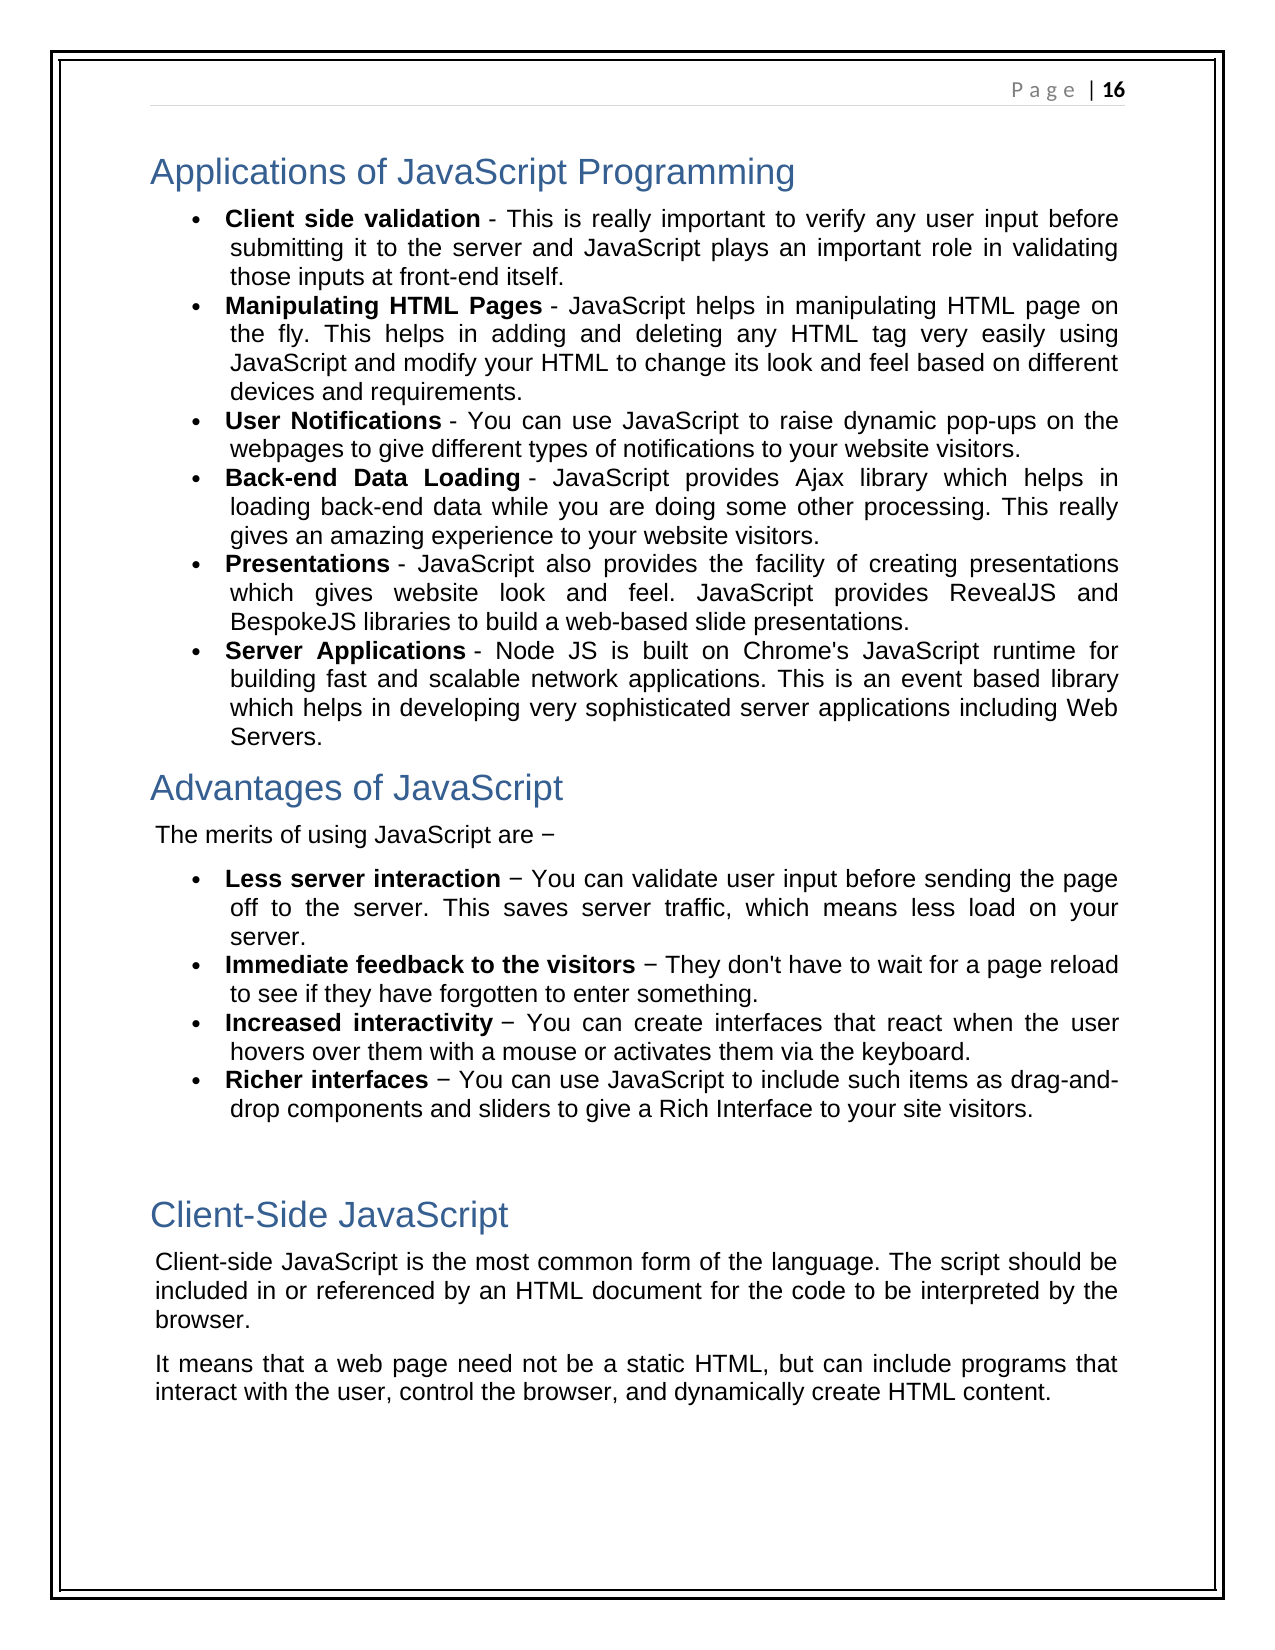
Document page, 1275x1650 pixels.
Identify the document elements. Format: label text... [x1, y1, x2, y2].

subtitle Client-Side JavaScript [150, 1193, 1125, 1235]
subtitle Applications of JavaScript Programming [150, 150, 1125, 192]
list Client side validation - This is really important to verify any user input before submitting it to the server and JavaScript plays an important role in validating those inputs at front-end itself. [192, 204, 1120, 291]
text The merits of using JavaScript are − [155, 820, 1120, 849]
text It means that a web page need not be a static HTML, but can include programs that interact with the user, control the browser, and dynamically create HTML content. [155, 1348, 1120, 1406]
list Less server interaction − You can validate user input before sending the page off to the server. This saves server traffic, which means less load on your server. [192, 864, 1120, 950]
list Immediate feedback to the visitors − They don't have to wait for a page reload to see if they have forgotten to enter something. [192, 950, 1120, 1008]
list Richer interfaces − You can use JavaScript to include such items as drag-and-drop components and sliders to give a Rich Interface to your site visitors. [192, 1065, 1120, 1123]
text Client-side JavaScript is the most common form of the language. The script should be included in or referenced by an HTML document for the code to be interpreted by the browser. [155, 1247, 1120, 1333]
list Manipulating HTML Pages - JavaScript helps in manipulating HTML page on the fly. This helps in adding and deleting any HTML tag very easily using JavaScript and modify your HTML to change its look and feel based on different devices and requirements. [192, 291, 1120, 406]
list Presentations - JavaScript also provides the facility of creating presentations which gives website look and feel. JavaScript provides RevealJS and BespokeJS libraries to build a web-based slide presentations. [192, 549, 1120, 636]
list Back-end Data Loading - JavaScript provides Ajax library which helps in loading back-end data while you are doing some other processing. This really gives an amazing experience to your website visitors. [192, 463, 1120, 549]
list Increased interactivity − You can create interfaces that react when the user hovers over them with a mouse or activates them via the keyboard. [192, 1008, 1120, 1065]
subtitle Advantages of JavaScript [150, 766, 1125, 808]
list User Notifications - You can use JavaScript to raise dynamic pop-ups on the webpages to give different types of notifications to your website visitors. [192, 406, 1120, 463]
list Server Applications - Node JS is built on Chrome's JavaScript runtime for building fast and scalable network applications. This is an event based library which helps in developing very sophisticated server applications including Web Servers. [192, 636, 1120, 751]
